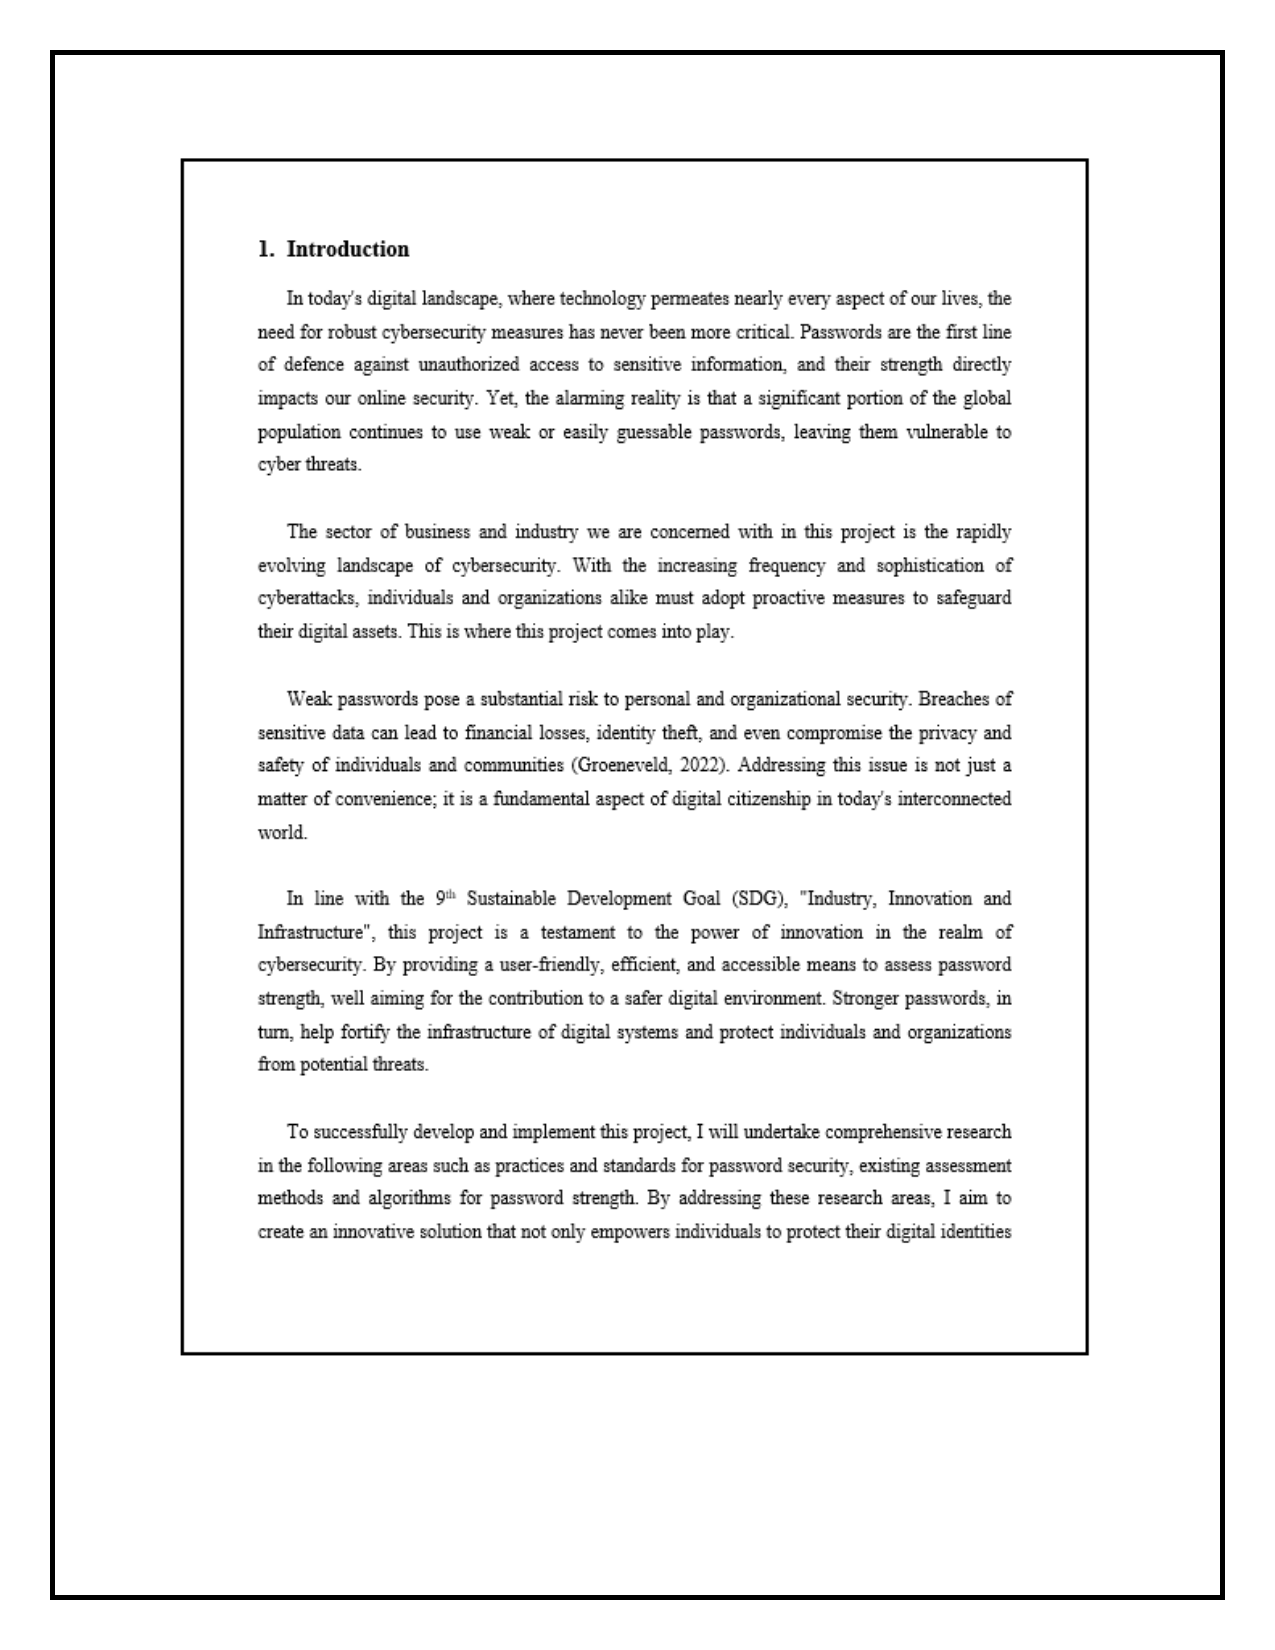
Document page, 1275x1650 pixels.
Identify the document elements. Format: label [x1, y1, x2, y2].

picture [173, 150, 1102, 1375]
